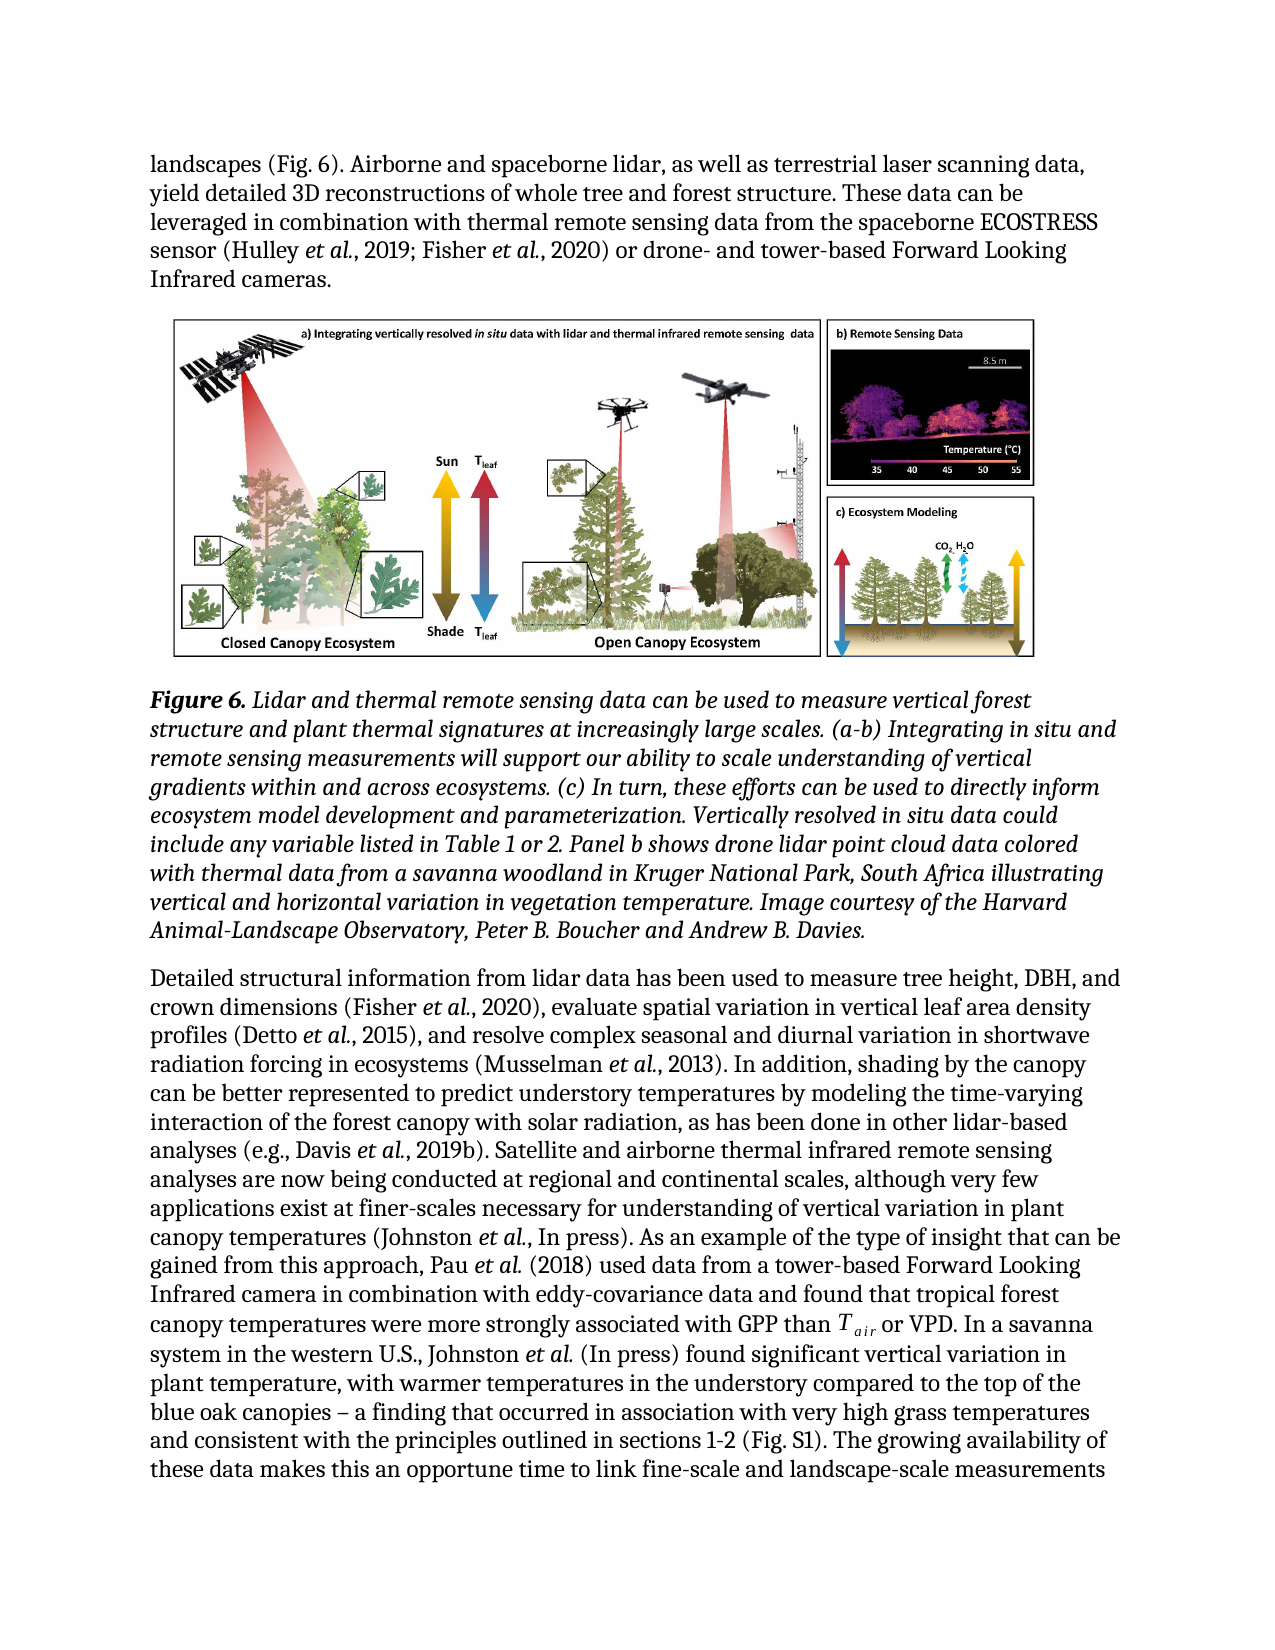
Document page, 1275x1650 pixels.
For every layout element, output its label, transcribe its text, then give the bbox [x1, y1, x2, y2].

picture [168, 312, 1044, 666]
text Figure 6. Lidar and thermal remote sensing data can be used to measure vertical forest structure and plant thermal signatures at increasingly large scales. (a-b) Integrating in situ and remote sensing measurements will support our ability to scale understanding of vertical gradients within and across ecosystems. (c) In turn, these efforts can be used to directly inform ecosystem model development and parameterization. Vertically resolved in situ data could include any variable listed in Table 1 or 2. Panel b shows drone lidar point cloud data colored with thermal data from a savanna woodland in Kruger National Park, South Africa illustrating vertical and horizontal variation in vegetation temperature. Image courtesy of the Harvard Animal-Landscape Observatory, Peter B. Boucher and Andrew B. Davies. [150, 686, 1125, 945]
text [150, 150, 1125, 294]
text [150, 964, 1125, 1484]
